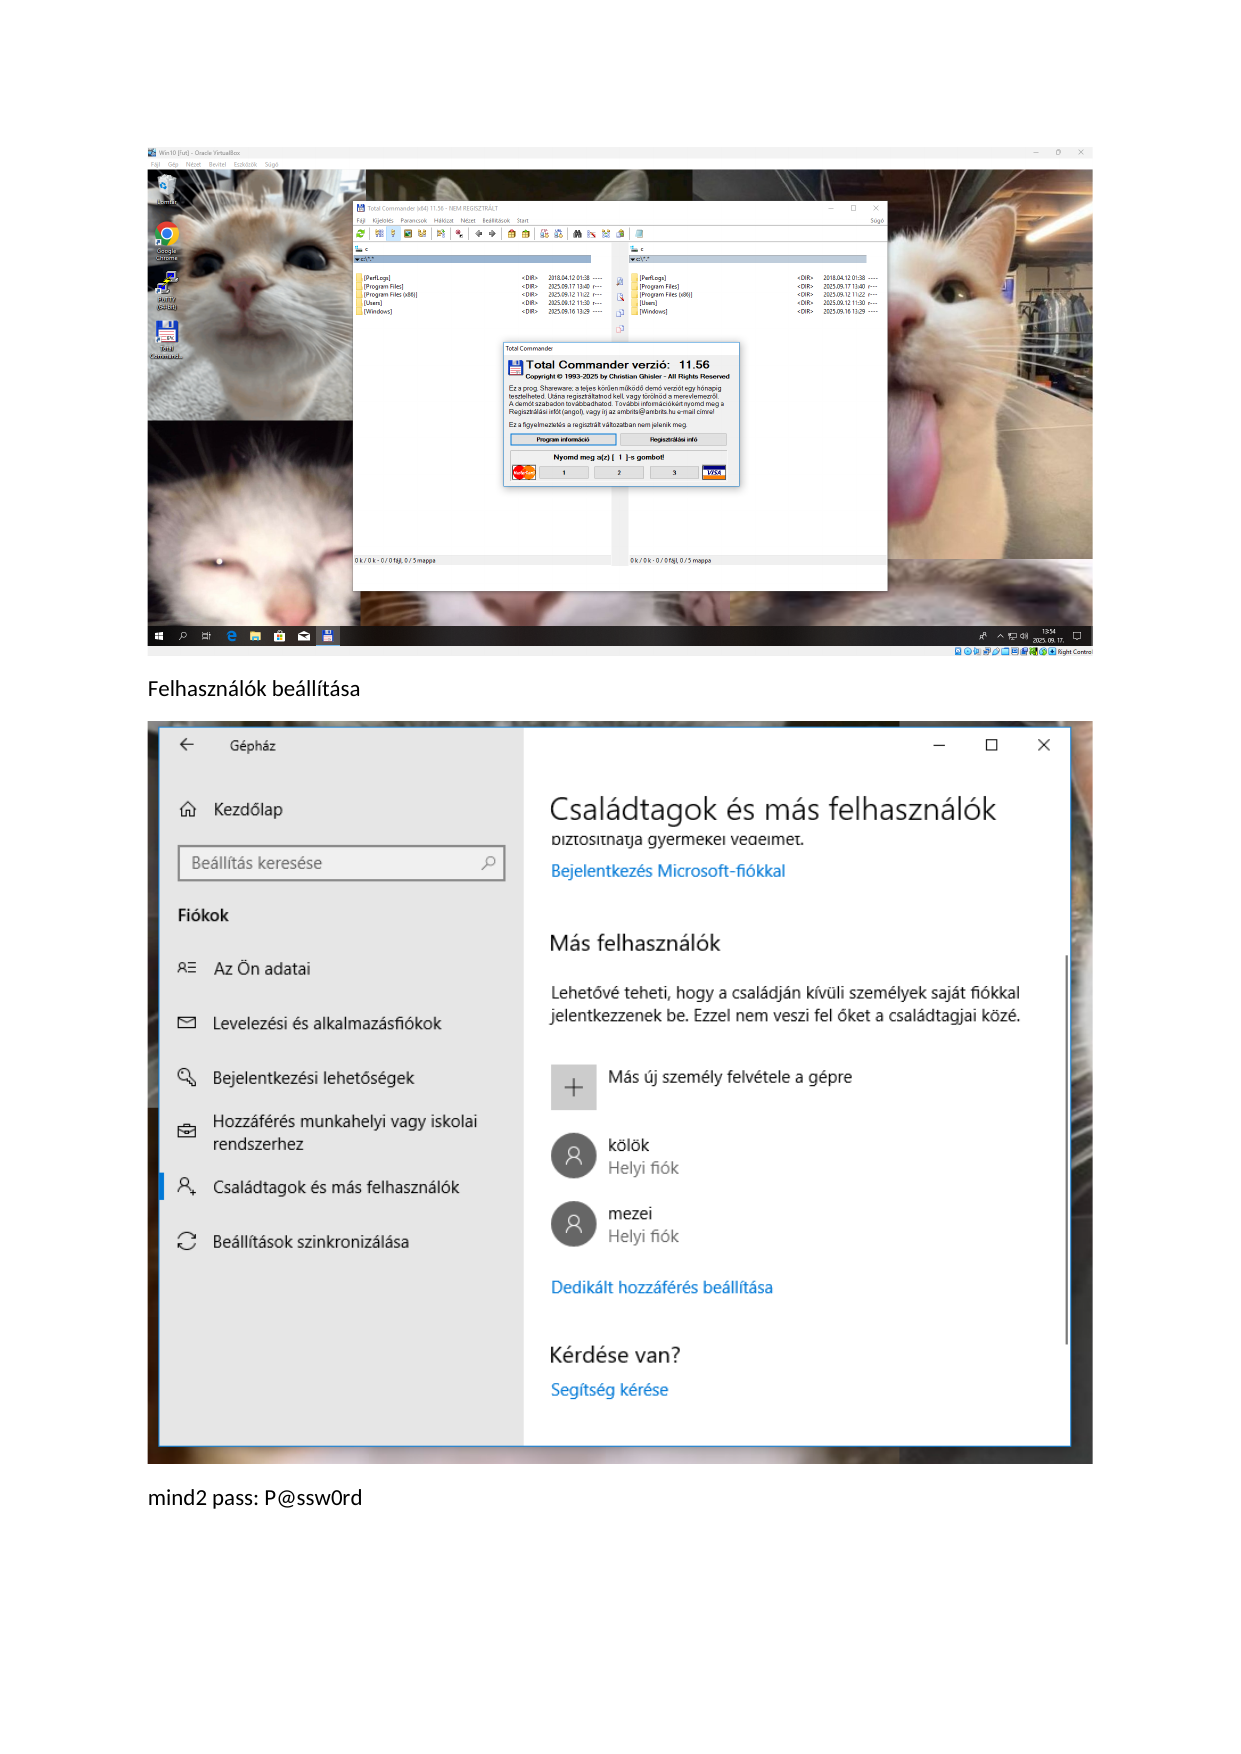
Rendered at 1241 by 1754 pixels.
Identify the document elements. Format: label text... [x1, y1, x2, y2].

picture [147, 147, 1093, 656]
text Felhasználók beállítása [148, 674, 1093, 702]
text mind2 pass: P@ssw0rd [148, 1483, 1093, 1511]
picture [147, 721, 1093, 1464]
